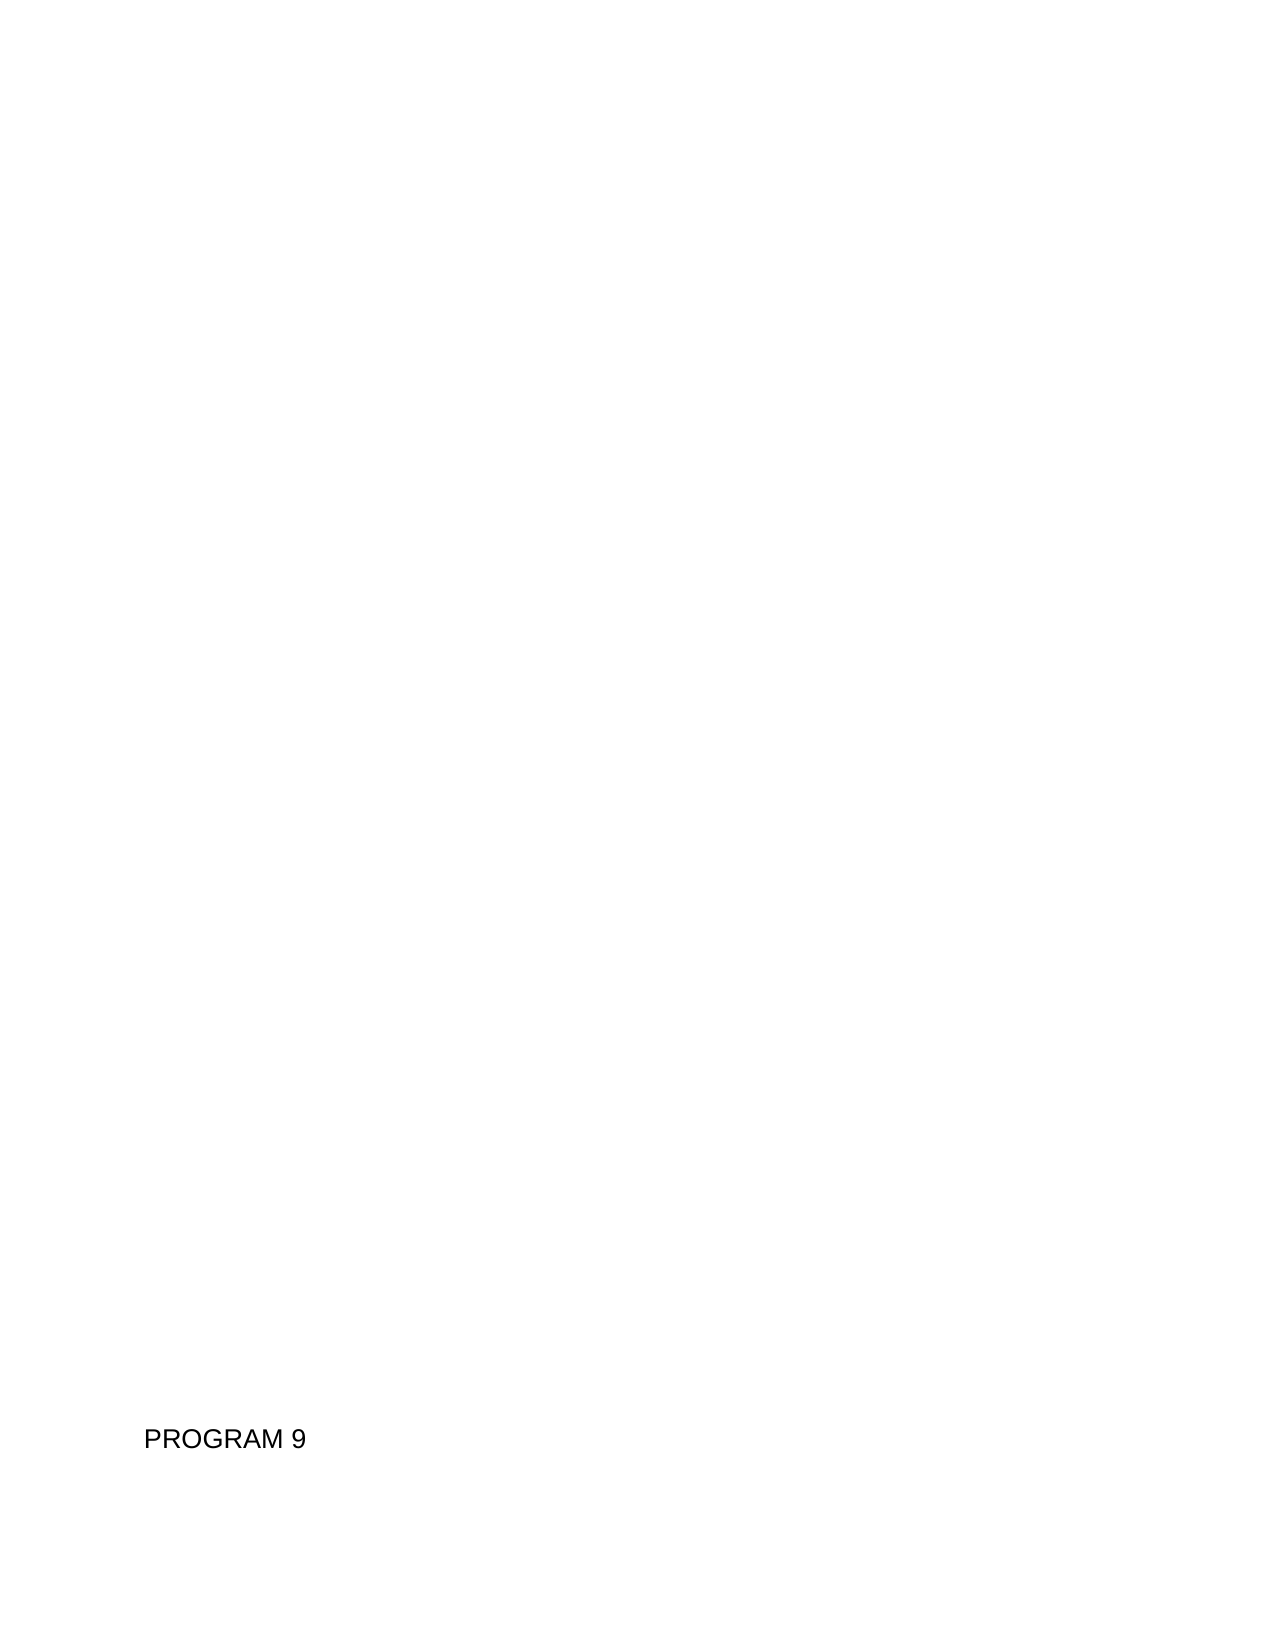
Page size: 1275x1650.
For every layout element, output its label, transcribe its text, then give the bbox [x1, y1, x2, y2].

text PROGRAM 9 [144, 1423, 1275, 1455]
